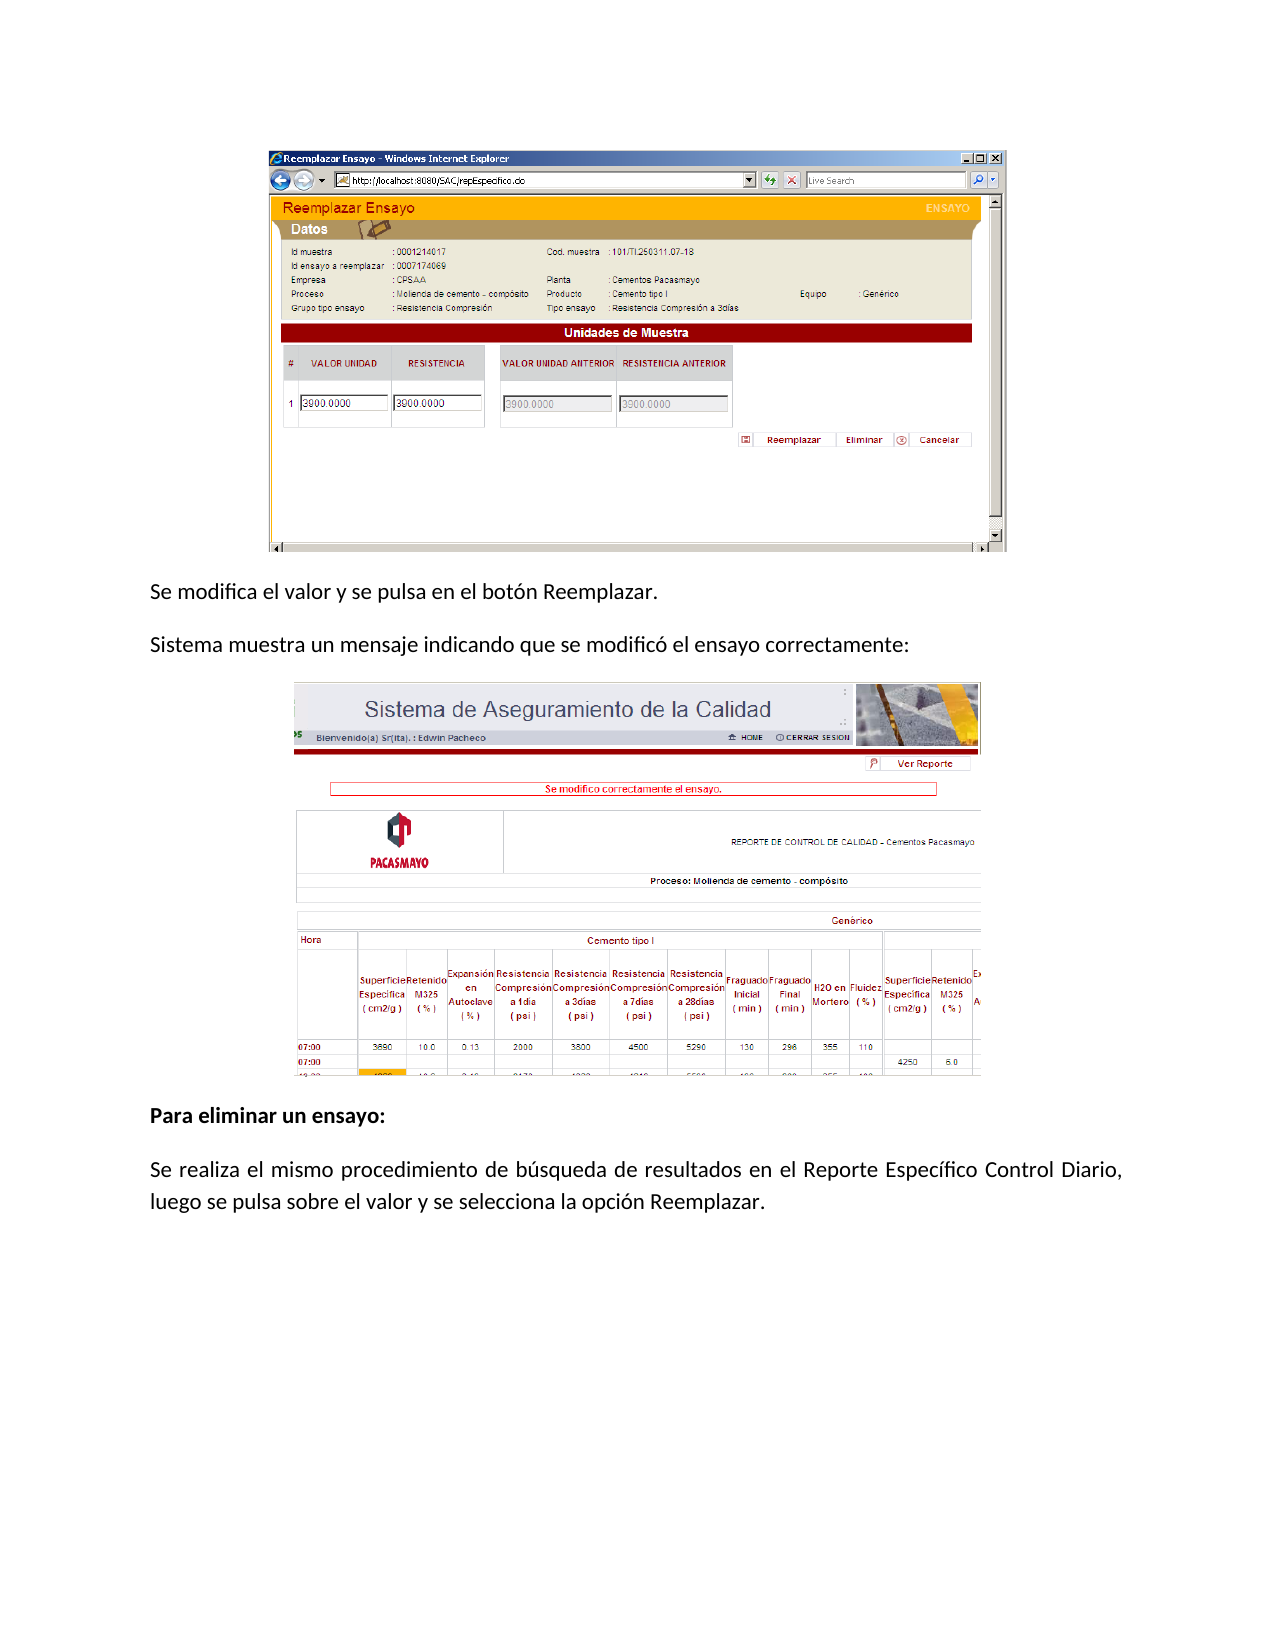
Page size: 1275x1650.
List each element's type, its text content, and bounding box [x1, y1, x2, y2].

text Se modifica el valor y se pulsa en el botón Reemplazar. [150, 577, 1125, 605]
text Sistema muestra un mensaje indicando que se modificó el ensayo correctamente: [150, 630, 1125, 658]
picture [294, 682, 981, 1077]
text Para eliminar un ensayo: [150, 1102, 1125, 1130]
text Se realiza el mismo procedimiento de búsqueda de resultados en el Reporte Específico Control Diario, luego se pulsa sobre el valor y se selecciona la opción Reemplazar. [150, 1155, 1125, 1215]
picture [268, 150, 1007, 552]
